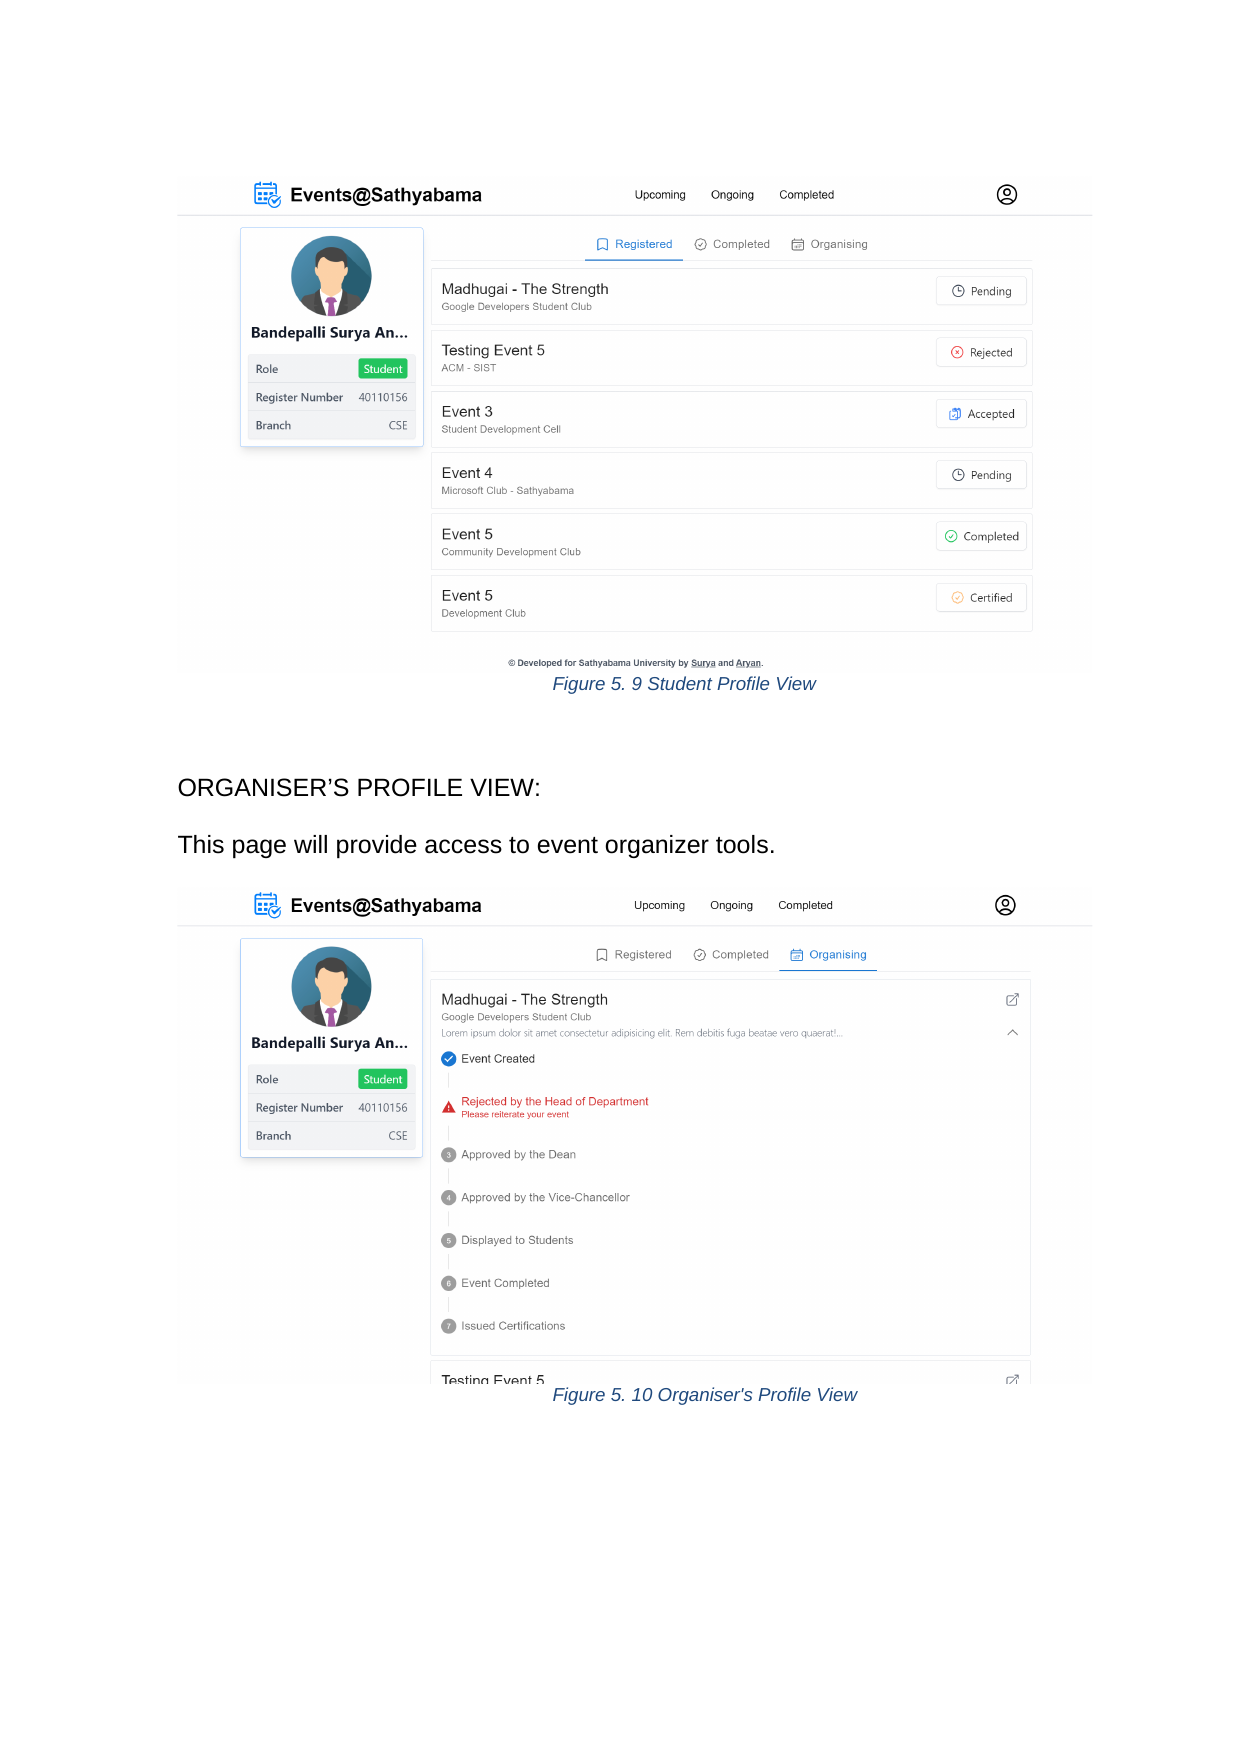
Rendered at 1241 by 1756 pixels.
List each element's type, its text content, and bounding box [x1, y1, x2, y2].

text This page will provide access to event organizer tools. [177, 830, 1092, 859]
picture [177, 176, 1093, 673]
picture [177, 887, 1093, 1384]
text ORGANISER’S PROFILE VIEW: [177, 773, 1092, 801]
